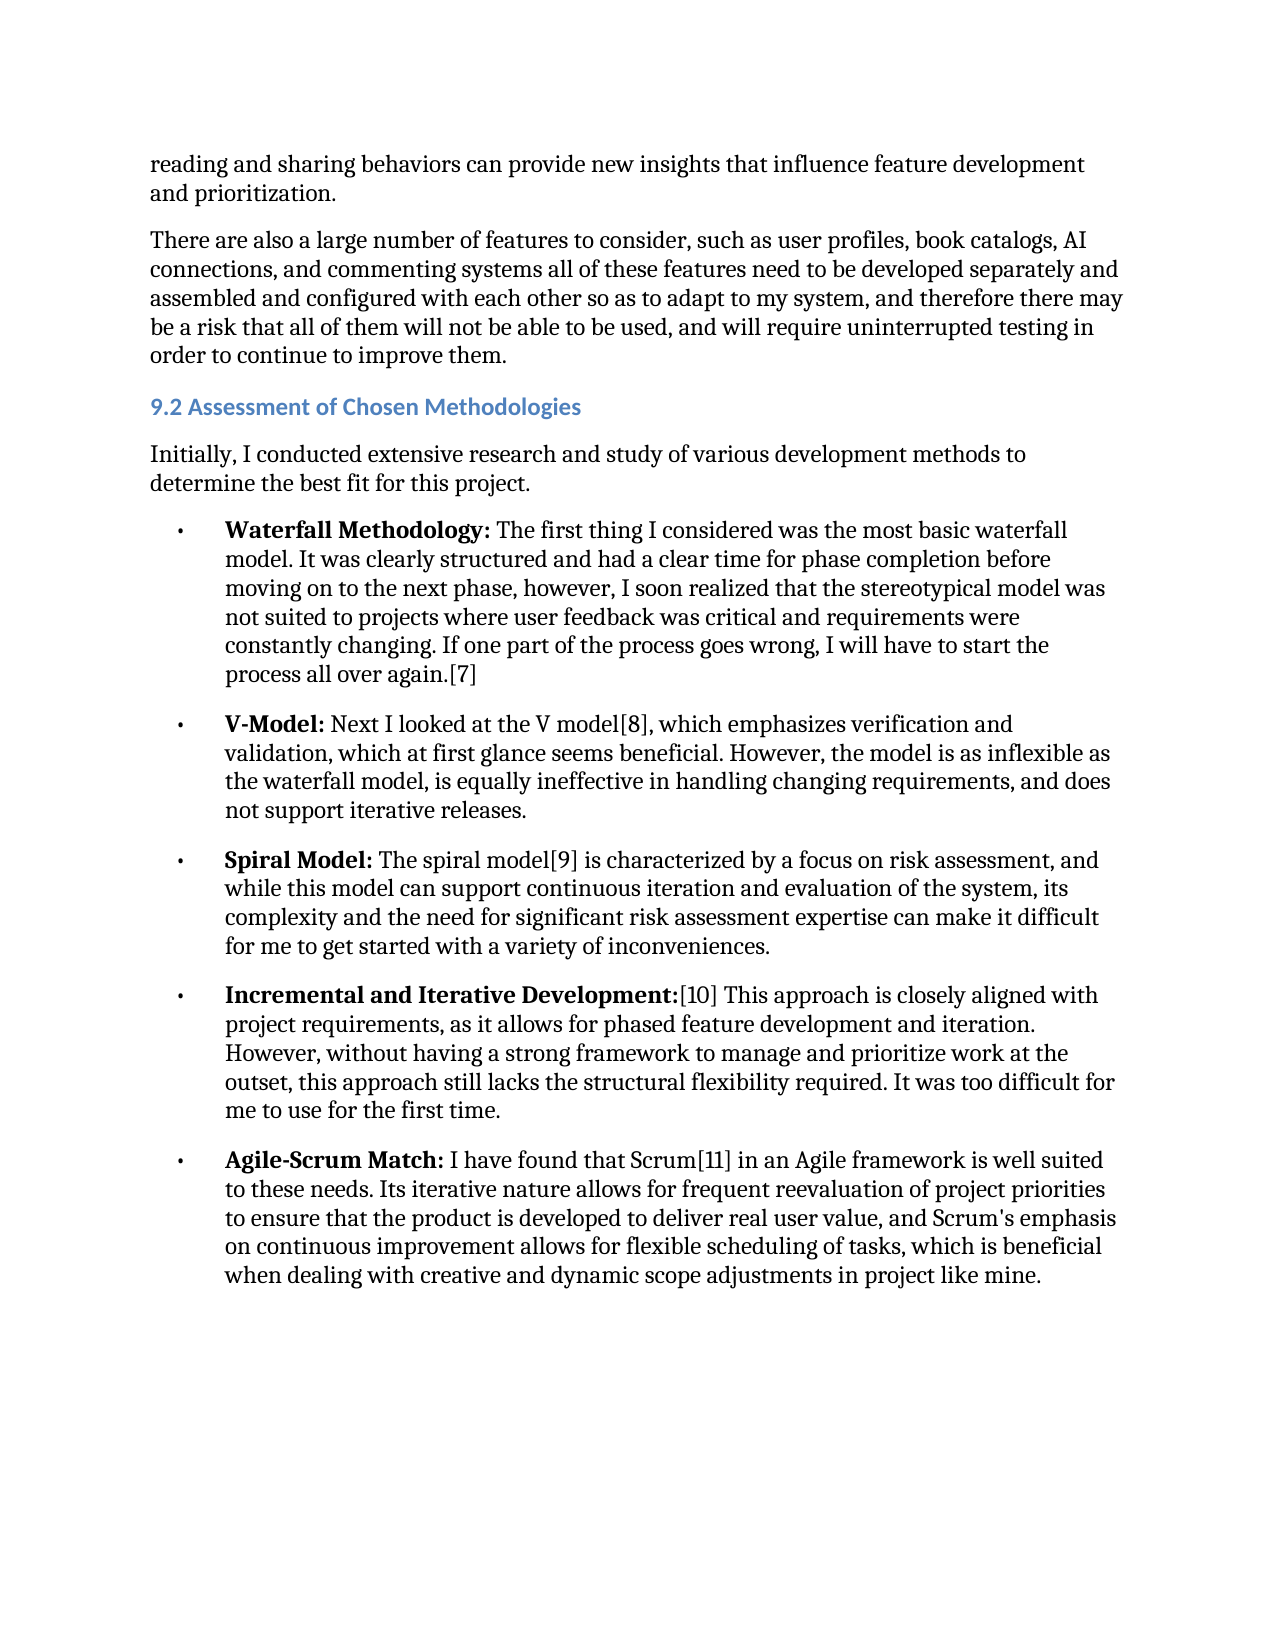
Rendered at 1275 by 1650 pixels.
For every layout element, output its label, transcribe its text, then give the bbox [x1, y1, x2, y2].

list Spiral Model: The spiral model[9] is characterized by a focus on risk assessment, and while this model can support continuous iteration and evaluation of the system, its complexity and the need for significant risk assessment expertise can make it difficult for me to get started with a variety of inconveniences. [175, 846, 1125, 961]
list Incremental and Iterative Development:[10] This approach is closely aligned with project requirements, as it allows for phased feature development and iteration. However, without having a strong framework to manage and prioritize work at the outset, this approach still lacks the structural flexibility required. It was too difficult for me to use for the first time. [175, 981, 1125, 1125]
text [150, 150, 1125, 207]
list Waterfall Methodology: The first thing I considered was the most basic waterfall model. It was clearly structured and had a clear time for phase completion before moving on to the next phase, however, I soon realized that the stereotypical model was not suited to projects where user feedback was critical and requirements were constantly changing. If one part of the process goes wrong, I will have to start the process all over again.[7] [175, 516, 1125, 689]
text There are also a large number of features to consider, such as user profiles, book catalogs, AI connections, and commenting systems all of these features need to be developed separately and assembled and configured with each other so as to adapt to my system, and therefore there may be a risk that all of them will not be able to be used, and will require uninterrupted testing in order to continue to improve them. [150, 226, 1125, 370]
text Initially, I conducted extensive research and study of various development methods to determine the best fit for this project. [150, 440, 1125, 498]
list Agile-Scrum Match: I have found that Scrum[11] in an Agile framework is well suited to these needs. Its iterative nature allows for frequent reevaluation of project priorities to ensure that the product is developed to deliver real user value, and Scrum's emphasis on continuous improvement allows for flexible scheduling of tasks, which is beneficial when dealing with creative and dynamic scope adjustments in project like mine. [175, 1146, 1125, 1290]
list V-Model: Next I looked at the V model[8], which emphasizes verification and validation, which at first glance seems beneficial. However, the model is as inflexible as the waterfall model, is equally ineffective in handling changing requirements, and does not support iterative releases. [175, 710, 1125, 825]
subtitle 9.2 Assessment of Chosen Methodologies [150, 391, 1125, 421]
